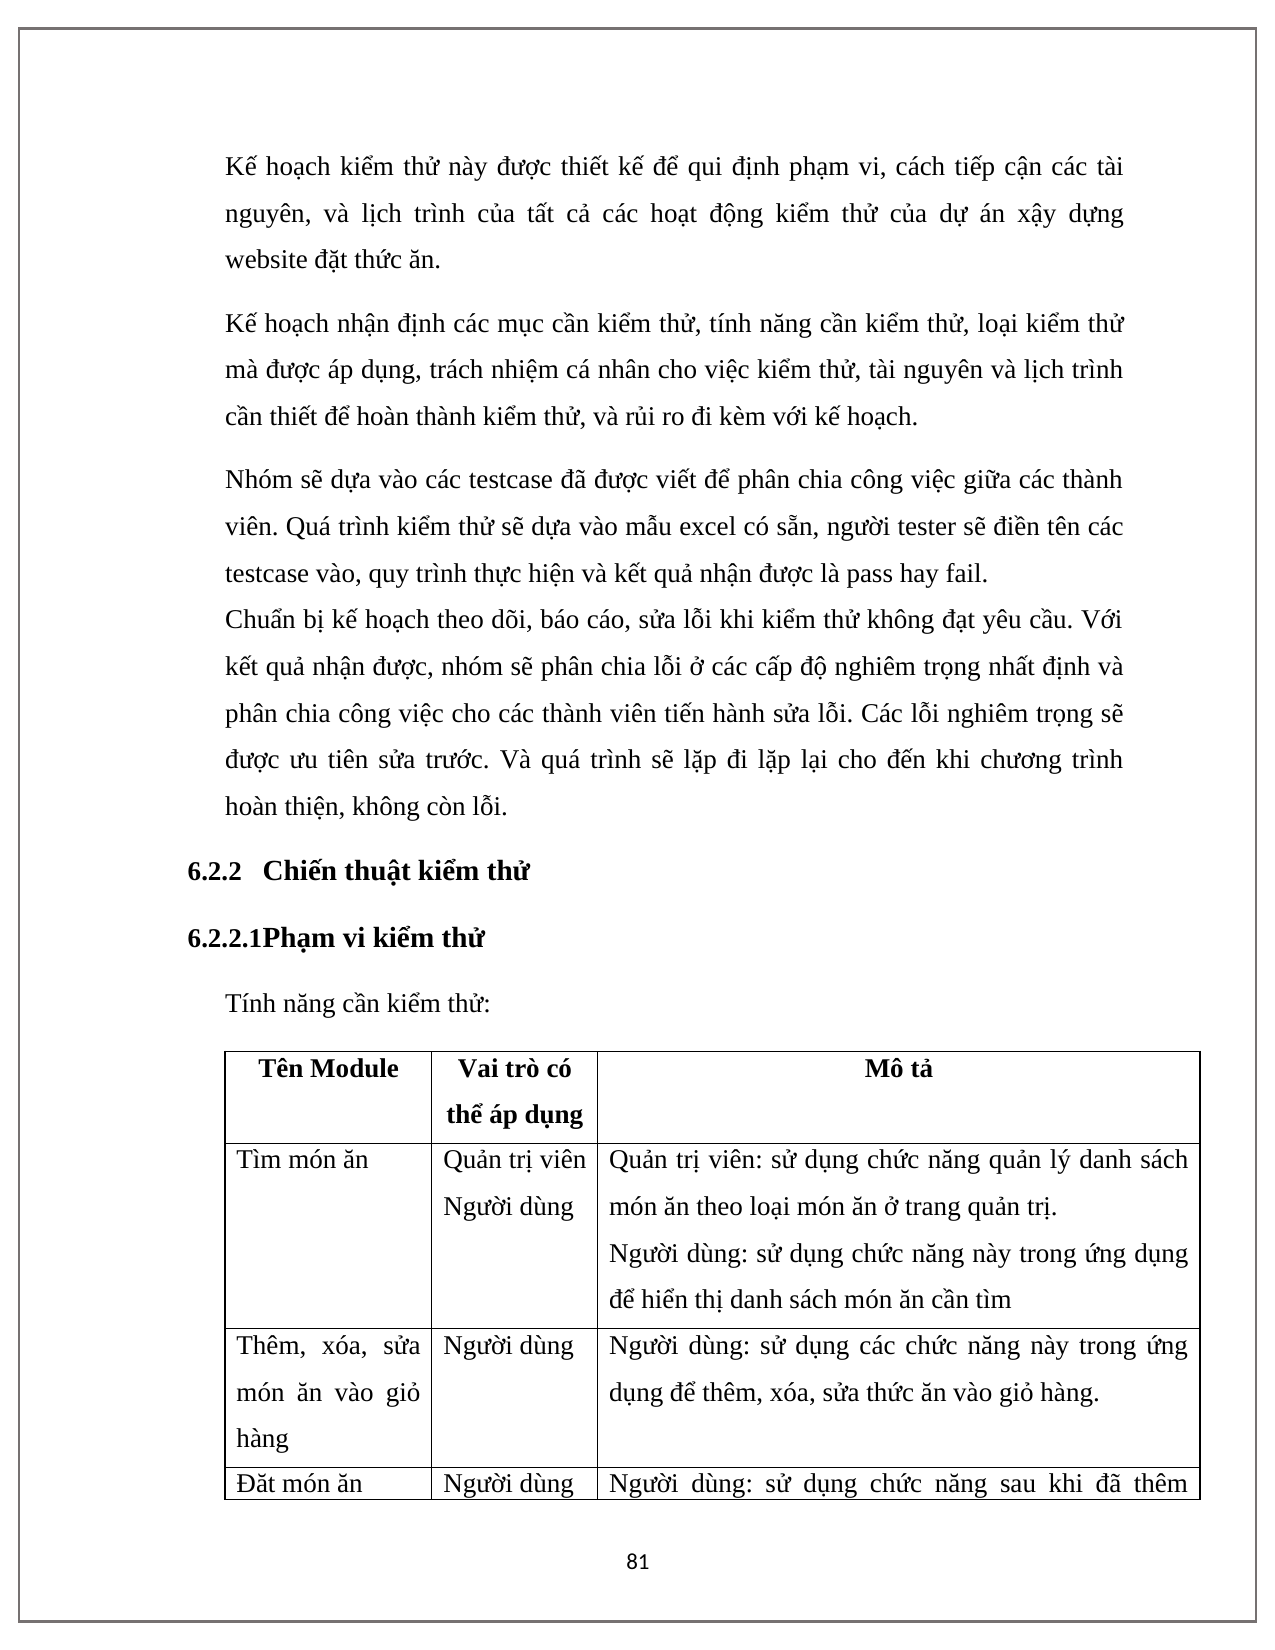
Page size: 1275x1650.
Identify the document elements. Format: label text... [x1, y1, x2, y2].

table_header Vai trò có thể áp dụng [432, 1052, 597, 1143]
list Nhóm sẽ dựa vào các testcase đã được viết để phân chia công việc giữa các thành viên. Quá trình kiểm thử sẽ dựa vào mẫu excel có sẵn, người tester sẽ điền tên các testcase vào, quy trình thực hiện và kết quả nhận được là pass hay fail. [225, 463, 1125, 588]
table_cell Người dùng: sử dụng các chức năng này trong ứng dụng để thêm, xóa, sửa thức ăn vào giỏ hàng. [598, 1329, 1199, 1467]
table_header Mô tả [598, 1052, 1199, 1143]
list Chuẩn bị kế hoạch theo dõi, báo cáo, sửa lỗi khi kiểm thử không đạt yêu cầu. Với kết quả nhận được, nhóm sẽ phân chia lỗi ở các cấp độ nghiêm trọng nhất định và phân chia công việc cho các thành viên tiến hành sửa lỗi. Các lỗi nghiêm trọng sẽ được ưu tiên sửa trước. Và quá trình sẽ lặp đi lặp lại cho đến khi chương trình hoàn thiện, không còn lỗi. [225, 603, 1125, 821]
list Chiến thuật kiểm thử [187, 853, 1125, 887]
table_cell Tìm món ăn [226, 1144, 431, 1328]
table_header Tên Module [226, 1052, 431, 1143]
list Tính năng cần kiểm thử: [225, 987, 1125, 1018]
table_cell Quản trị viên: sử dụng chức năng quản lý danh sách món ăn theo loại món ăn ở trang quản trị. Người dùng: sử dụng chức năng này trong ứng dụng để hiển thị danh sách món ăn cần tìm [598, 1144, 1199, 1328]
table_cell Người dùng [432, 1468, 597, 1499]
table_cell Thêm, xóa, sửa món ăn vào giỏ hàng [226, 1329, 431, 1467]
list Phạm vi kiểm thử [187, 920, 1125, 954]
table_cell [598, 1468, 1199, 1499]
table_cell Đăt món ăn [226, 1468, 431, 1499]
table_cell Quản trị viên Người dùng [432, 1144, 597, 1328]
text Kế hoạch nhận định các mục cần kiểm thử, tính năng cần kiểm thử, loại kiểm thử mà được áp dụng, trách nhiệm cá nhân cho việc kiểm thử, tài nguyên và lịch trình cần thiết để hoàn thành kiểm thử, và rủi ro đi kèm với kế hoạch. [225, 307, 1125, 431]
table_cell Người dùng [432, 1329, 597, 1467]
text Kế hoạch kiểm thử này được thiết kế để qui định phạm vi, cách tiếp cận các tài nguyên, và lịch trình của tất cả các hoạt động kiểm thử của dự án xậy dựng website đặt thức ăn. [225, 150, 1125, 274]
